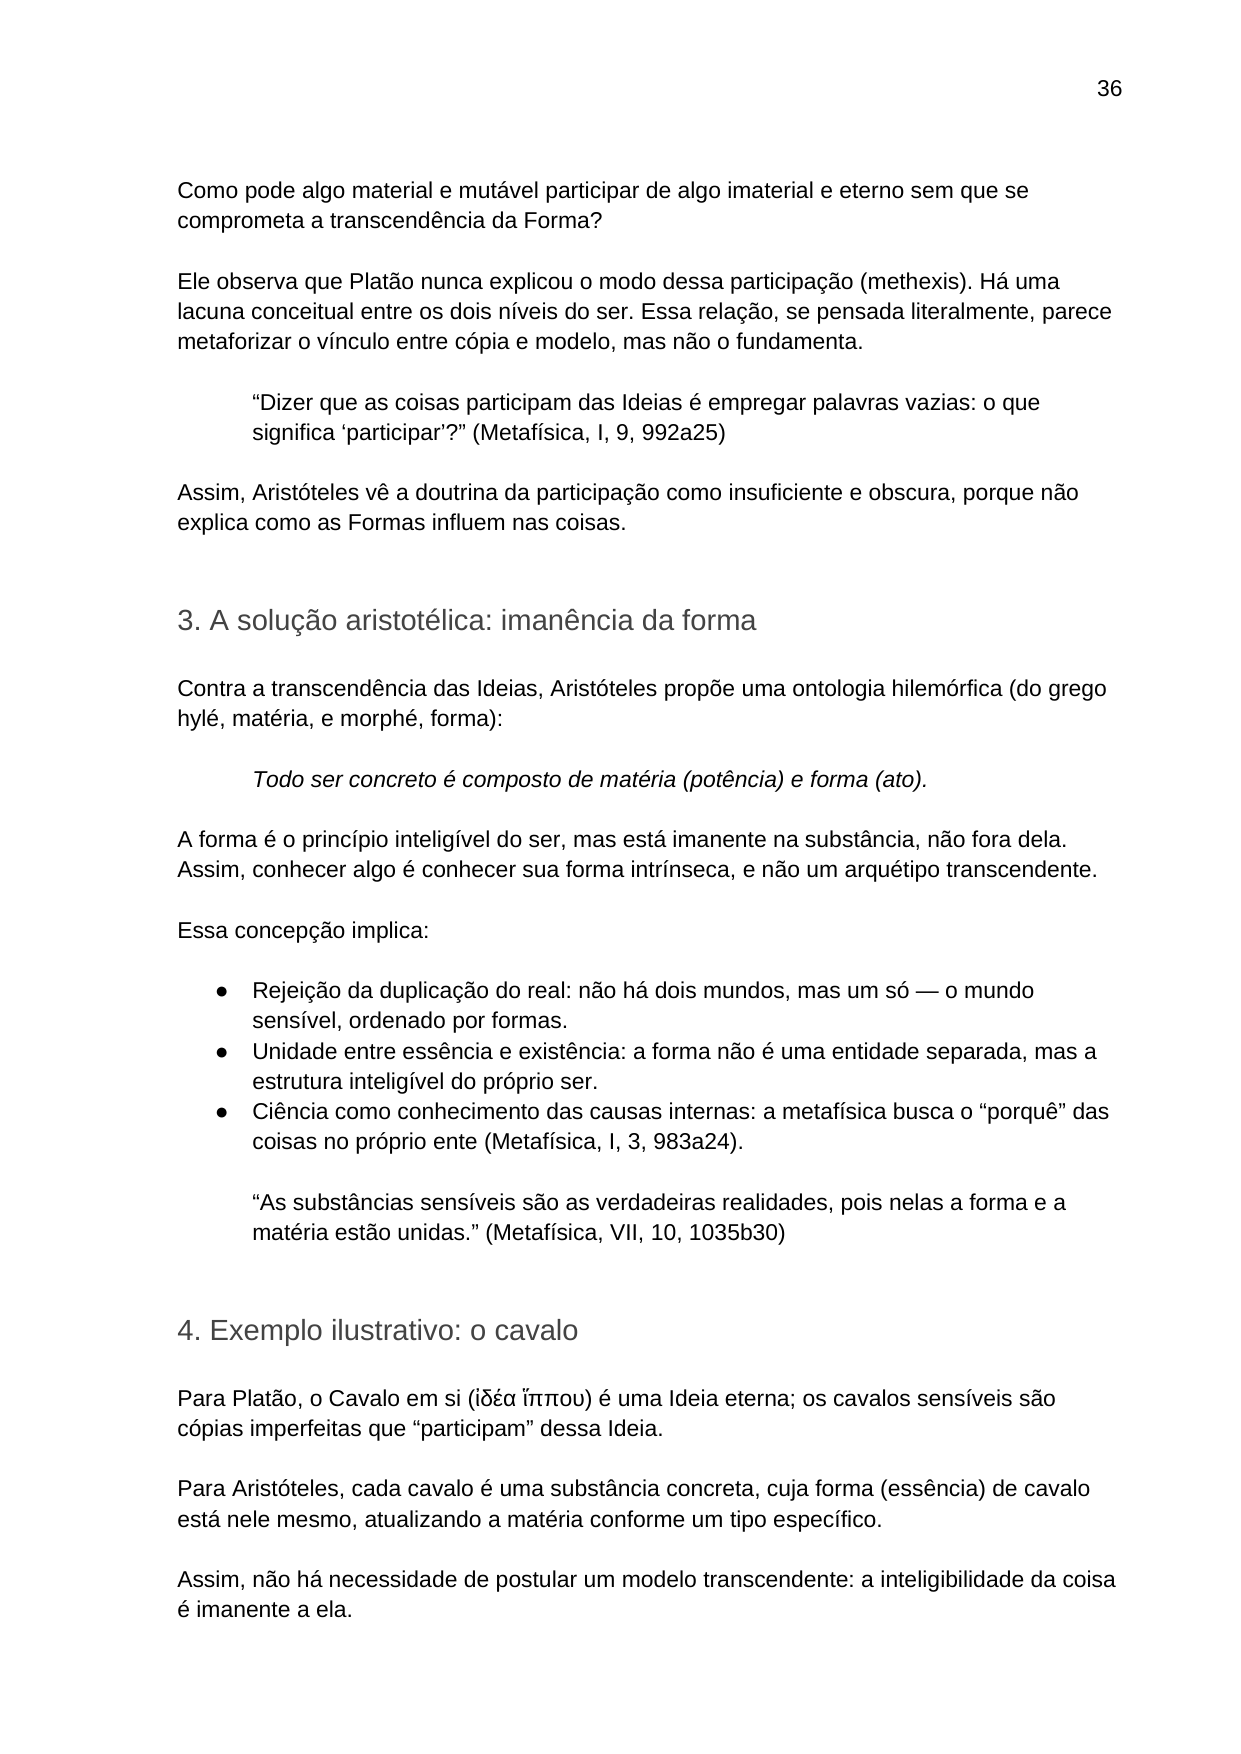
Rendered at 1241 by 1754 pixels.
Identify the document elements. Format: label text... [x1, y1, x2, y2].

text Para Platão, o Cavalo em si (ἰδέα ἵππου) é uma Ideia eterna; os cavalos sensíveis são cópias imperfeitas que “participam” dessa Ideia. [177, 1385, 1122, 1441]
text Para Aristóteles, cada cavalo é uma substância concreta, cuja forma (essência) de cavalo está nele mesmo, atualizando a matéria conforme um tipo específico. [177, 1475, 1122, 1532]
text Essa concepção implica: [177, 917, 1122, 943]
text Como pode algo material e mutável participar de algo imaterial e eterno sem que se comprometa a transcendência da Forma? [177, 177, 1122, 234]
text Assim, não há necessidade de postular um modelo transcendente: a inteligibilidade da coisa é imanente a ela. [177, 1566, 1122, 1623]
list Rejeição da duplicação do real: não há dois mundos, mas um só — o mundo sensível, ordenado por formas. [214, 977, 1122, 1034]
subtitle 4. Exemplo ilustrativo: o cavalo [177, 1313, 1122, 1346]
text Assim, Aristóteles vê a doutrina da participação como insuficiente e obscura, porque não explica como as Formas influem nas coisas. [177, 479, 1122, 536]
text Ele observa que Platão nunca explicou o modo dessa participação (methexis). Há uma lacuna conceitual entre os dois níveis do ser. Essa relação, se pensada literalmente, parece metaforizar o vínculo entre cópia e modelo, mas não o fundamenta. [177, 268, 1122, 354]
text A forma é o princípio inteligível do ser, mas está imanente na substância, não fora dela. Assim, conhecer algo é conhecer sua forma intrínseca, e não um arquétipo transcendente. [177, 826, 1122, 883]
text “As substâncias sensíveis são as verdadeiras realidades, pois nelas a forma e a matéria estão unidas.” (Metafísica, VII, 10, 1035b30) [252, 1189, 1122, 1245]
list Ciência como conhecimento das causas internas: a metafísica busca o “porquê” das coisas no próprio ente (Metafísica, I, 3, 983a24). [214, 1098, 1122, 1155]
list Unidade entre essência e existência: a forma não é uma entidade separada, mas a estrutura inteligível do próprio ser. [214, 1038, 1122, 1094]
text Todo ser concreto é composto de matéria (potência) e forma (ato). [252, 766, 1122, 792]
text Contra a transcendência das Ideias, Aristóteles propõe uma ontologia hilemórfica (do grego hylé, matéria, e morphé, forma): [177, 675, 1122, 732]
text “Dizer que as coisas participam das Ideias é empregar palavras vazias: o que significa ‘participar’?” (Metafísica, I, 9, 992a25) [252, 388, 1122, 445]
subtitle 3. A solução aristotélica: imanência da forma [177, 603, 1122, 637]
